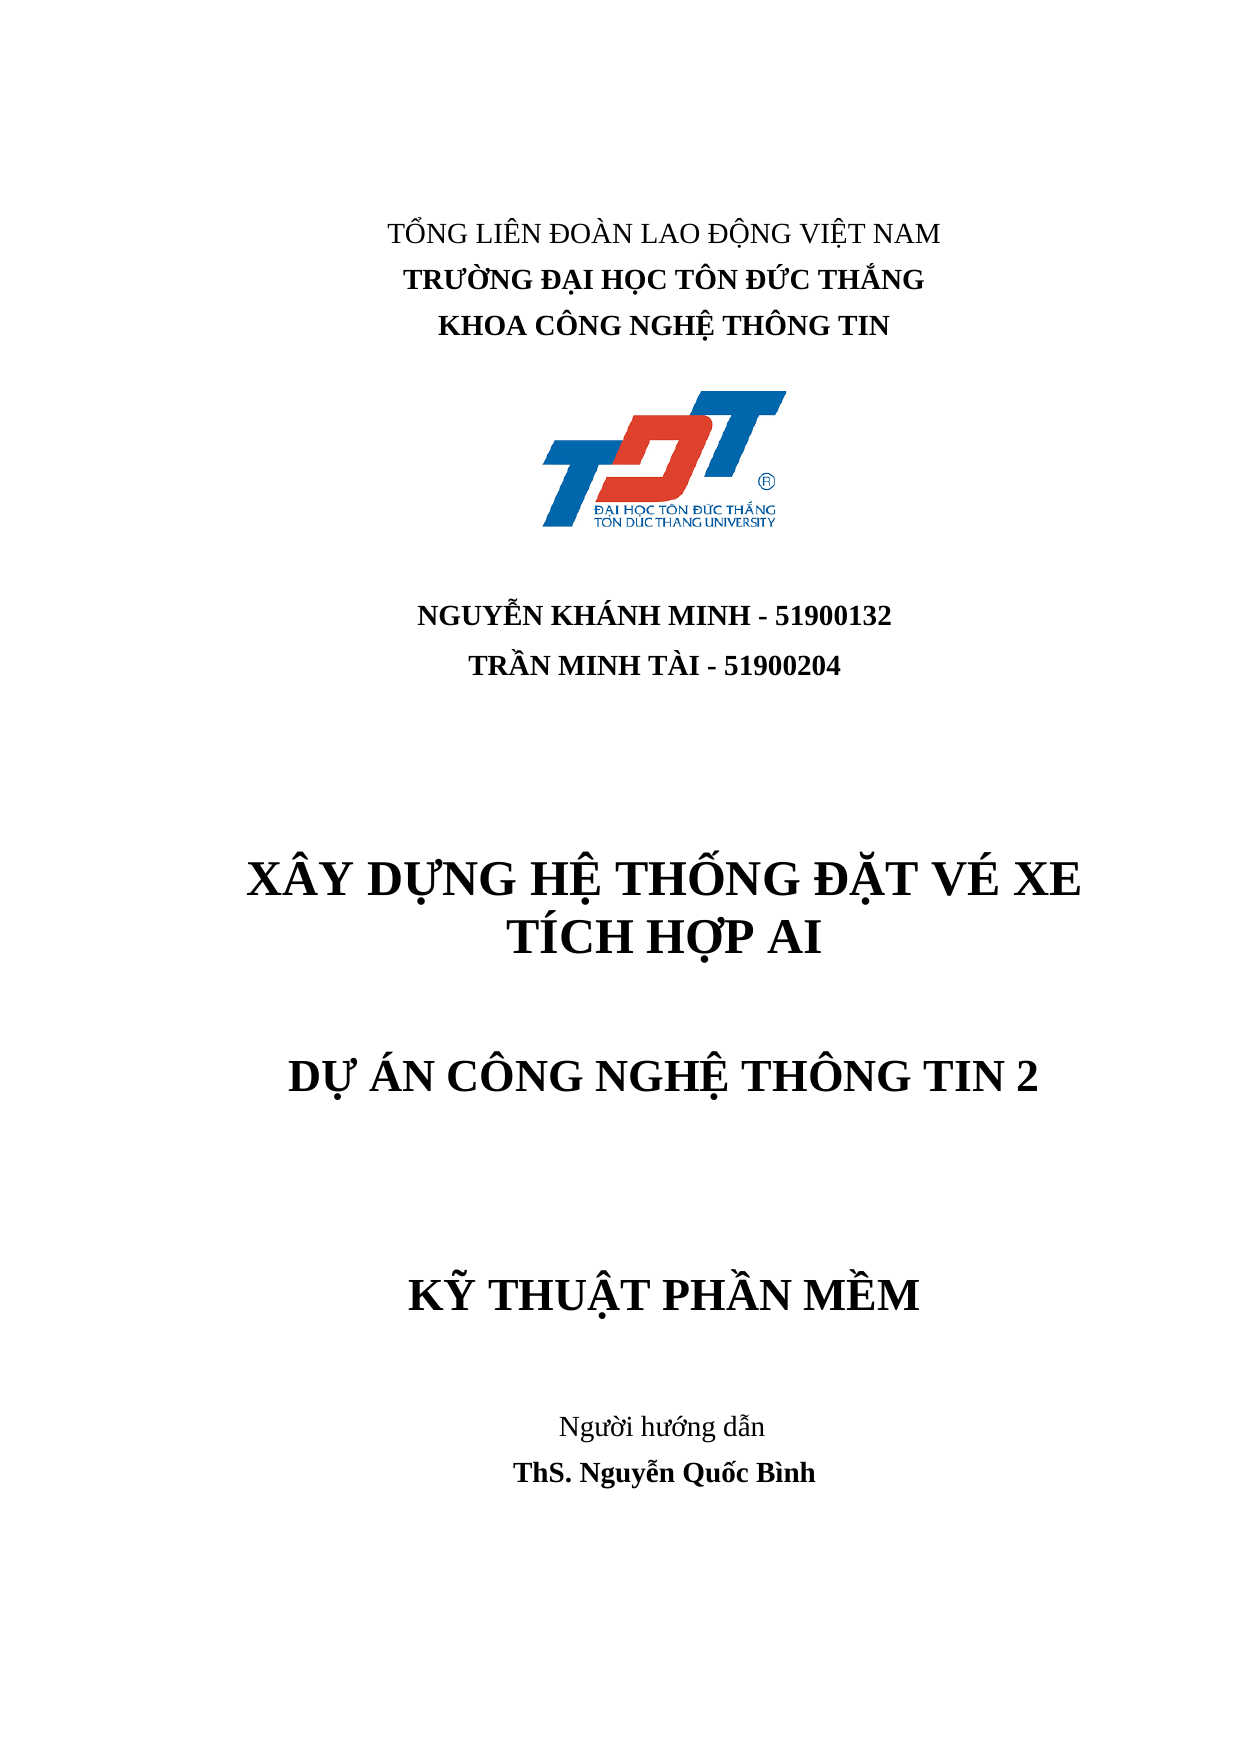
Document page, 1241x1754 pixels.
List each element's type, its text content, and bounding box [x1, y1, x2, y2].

text XÂY DỰNG HỆ THỐNG ĐẶT VÉ XE TÍCH HỢP AI [207, 849, 1122, 964]
picture [542, 391, 787, 527]
text KHOA CÔNG NGHỆ THÔNG TIN [263, 308, 1065, 342]
text ThS. Nguyễn Quốc Bình [207, 1455, 1122, 1488]
text TỔNG LIÊN ĐOÀN LAO ĐỘNG VIỆT NAM [263, 216, 1065, 250]
text NGUYỄN KHÁNH MINH - 51900132 [192, 598, 1117, 631]
text KỸ THUẬT PHẦN MỀM [207, 1268, 1122, 1321]
text Người hướng dẫn [207, 1409, 1117, 1442]
text DỰ ÁN CÔNG NGHỆ THÔNG TIN 2 [253, 1049, 1074, 1102]
text TRƯỜNG ĐẠI HỌC TÔN ĐỨC THẮNG [263, 262, 1065, 296]
text TRẦN MINH TÀI - 51900204 [192, 648, 1117, 682]
